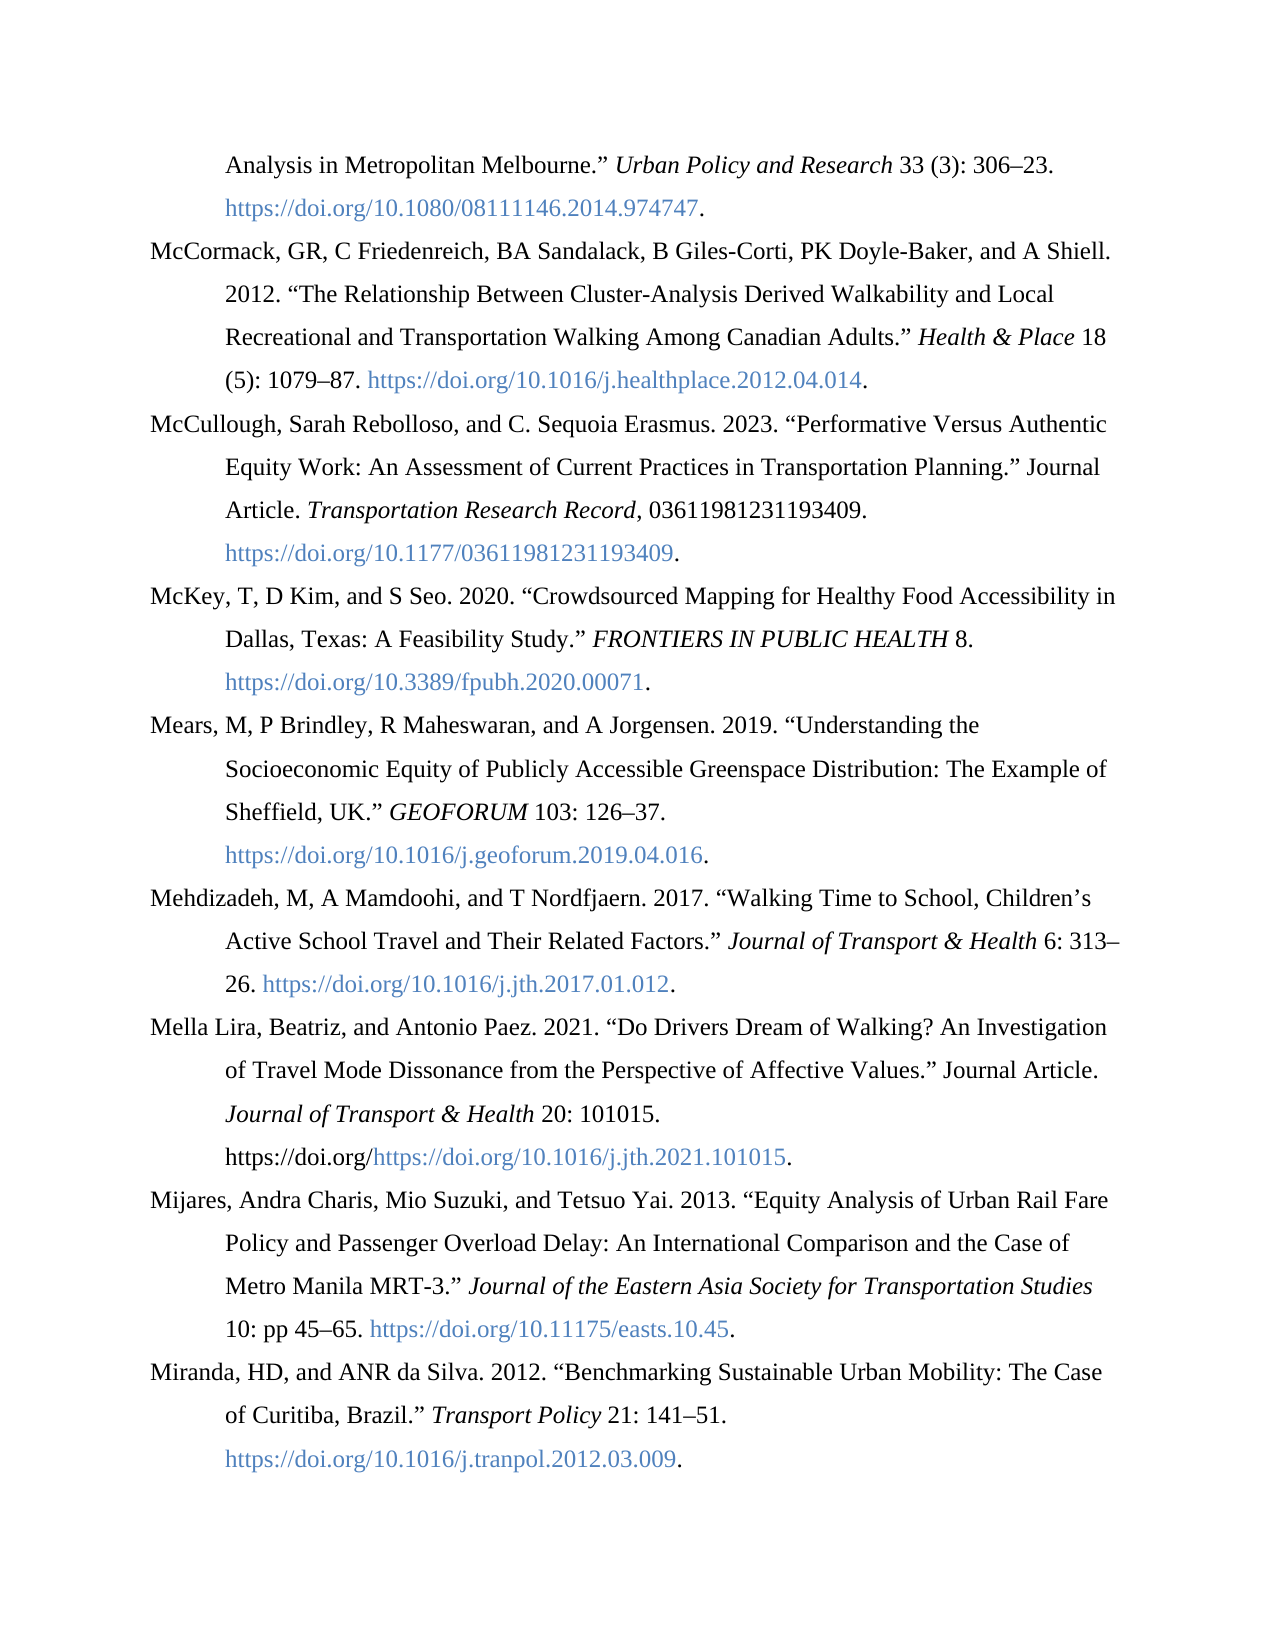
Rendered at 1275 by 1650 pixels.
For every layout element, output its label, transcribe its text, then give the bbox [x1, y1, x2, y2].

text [150, 150, 1125, 222]
text Mella Lira, Beatriz, and Antonio Paez. 2021. “Do Drivers Dream of Walking? An Investigation of Travel Mode Dissonance from the Perspective of Affective Values.” Journal Article. Journal of Transport & Health 20: 101015. https://doi.org/https://doi.org/10.1016/j.jth.2021.101015. [150, 1012, 1125, 1171]
text McCormack, GR, C Friedenreich, BA Sandalack, B Giles-Corti, PK Doyle-Baker, and A Shiell. 2012. “The Relationship Between Cluster-Analysis Derived Walkability and Local Recreational and Transportation Walking Among Canadian Adults.” Health & Place 18 (5): 1079–87. https://doi.org/10.1016/j.healthplace.2012.04.014. [150, 236, 1125, 394]
text McCullough, Sarah Rebolloso, and C. Sequoia Erasmus. 2023. “Performative Versus Authentic Equity Work: An Assessment of Current Practices in Transportation Planning.” Journal Article. Transportation Research Record, 03611981231193409. https://doi.org/10.1177/03611981231193409. [150, 409, 1125, 567]
text Mijares, Andra Charis, Mio Suzuki, and Tetsuo Yai. 2013. “Equity Analysis of Urban Rail Fare Policy and Passenger Overload Delay: An International Comparison and the Case of Metro Manila MRT-3.” Journal of the Eastern Asia Society for Transportation Studies 10: pp 45–65. https://doi.org/10.11175/easts.10.45. [150, 1185, 1125, 1343]
text Mears, M, P Brindley, R Maheswaran, and A Jorgensen. 2019. “Understanding the Socioeconomic Equity of Publicly Accessible Greenspace Distribution: The Example of Sheffield, UK.” GEOFORUM 103: 126–37. https://doi.org/10.1016/j.geoforum.2019.04.016. [150, 711, 1125, 869]
text Miranda, HD, and ANR da Silva. 2012. “Benchmarking Sustainable Urban Mobility: The Case of Curitiba, Brazil.” Transport Policy 21: 141–51. https://doi.org/10.1016/j.tranpol.2012.03.009. [150, 1357, 1125, 1472]
text McKey, T, D Kim, and S Seo. 2020. “Crowdsourced Mapping for Healthy Food Accessibility in Dallas, Texas: A Feasibility Study.” FRONTIERS IN PUBLIC HEALTH 8. https://doi.org/10.3389/fpubh.2020.00071. [150, 581, 1125, 696]
text Mehdizadeh, M, A Mamdoohi, and T Nordfjaern. 2017. “Walking Time to School, Children’s Active School Travel and Their Related Factors.” Journal of Transport & Health 6: 313–26. https://doi.org/10.1016/j.jth.2017.01.012. [150, 883, 1125, 998]
